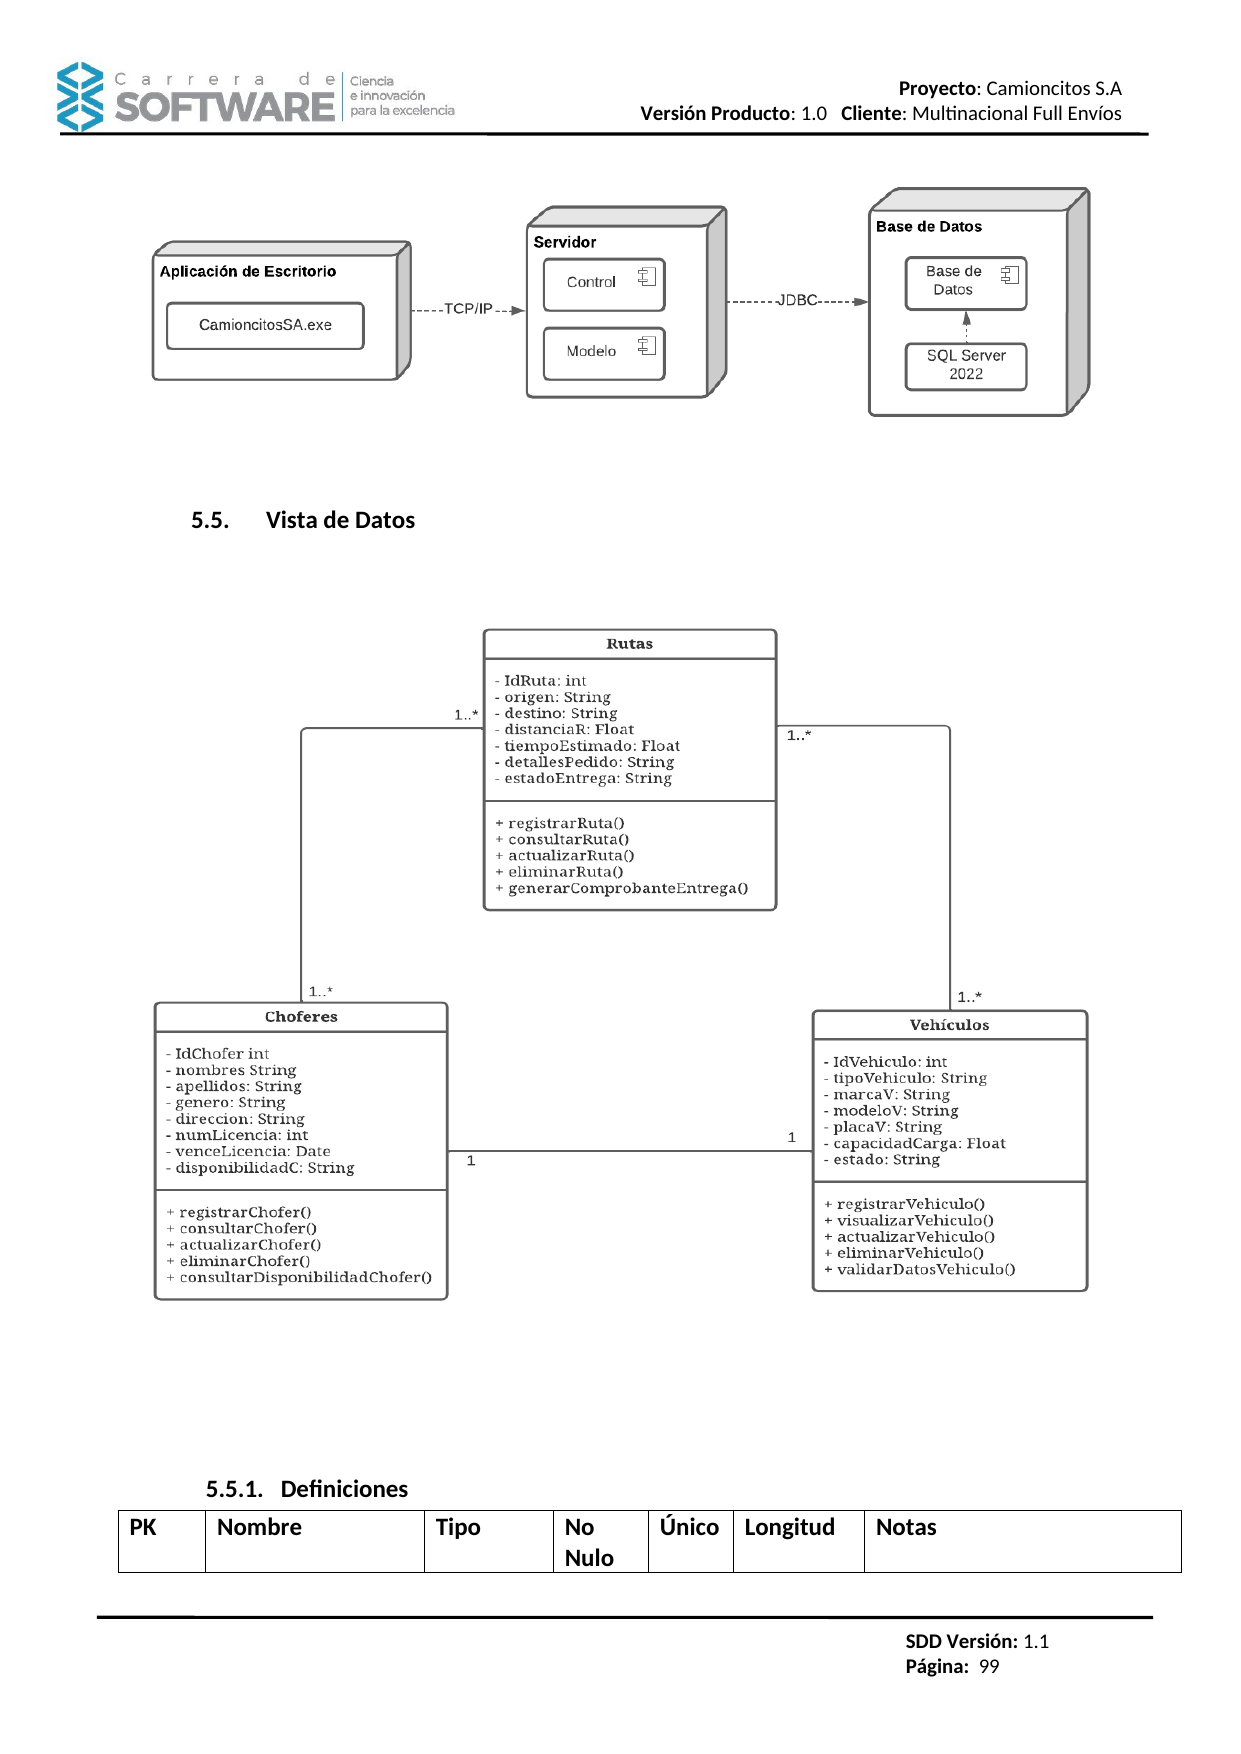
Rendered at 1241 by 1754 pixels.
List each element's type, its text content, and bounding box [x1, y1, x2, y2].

subtitle Vista de Datos [191, 505, 1122, 535]
table_header Nombre [206, 1511, 424, 1572]
picture [46, 46, 1123, 450]
table_header Notas [865, 1511, 1181, 1572]
picture [118, 598, 1123, 1330]
table_header PK [119, 1511, 205, 1572]
table_header Único [649, 1511, 733, 1572]
table_header No Nulo [554, 1511, 648, 1572]
table_header Longitud [734, 1511, 864, 1572]
subtitle Definiciones [206, 1473, 1122, 1504]
table_header Tipo [425, 1511, 553, 1572]
